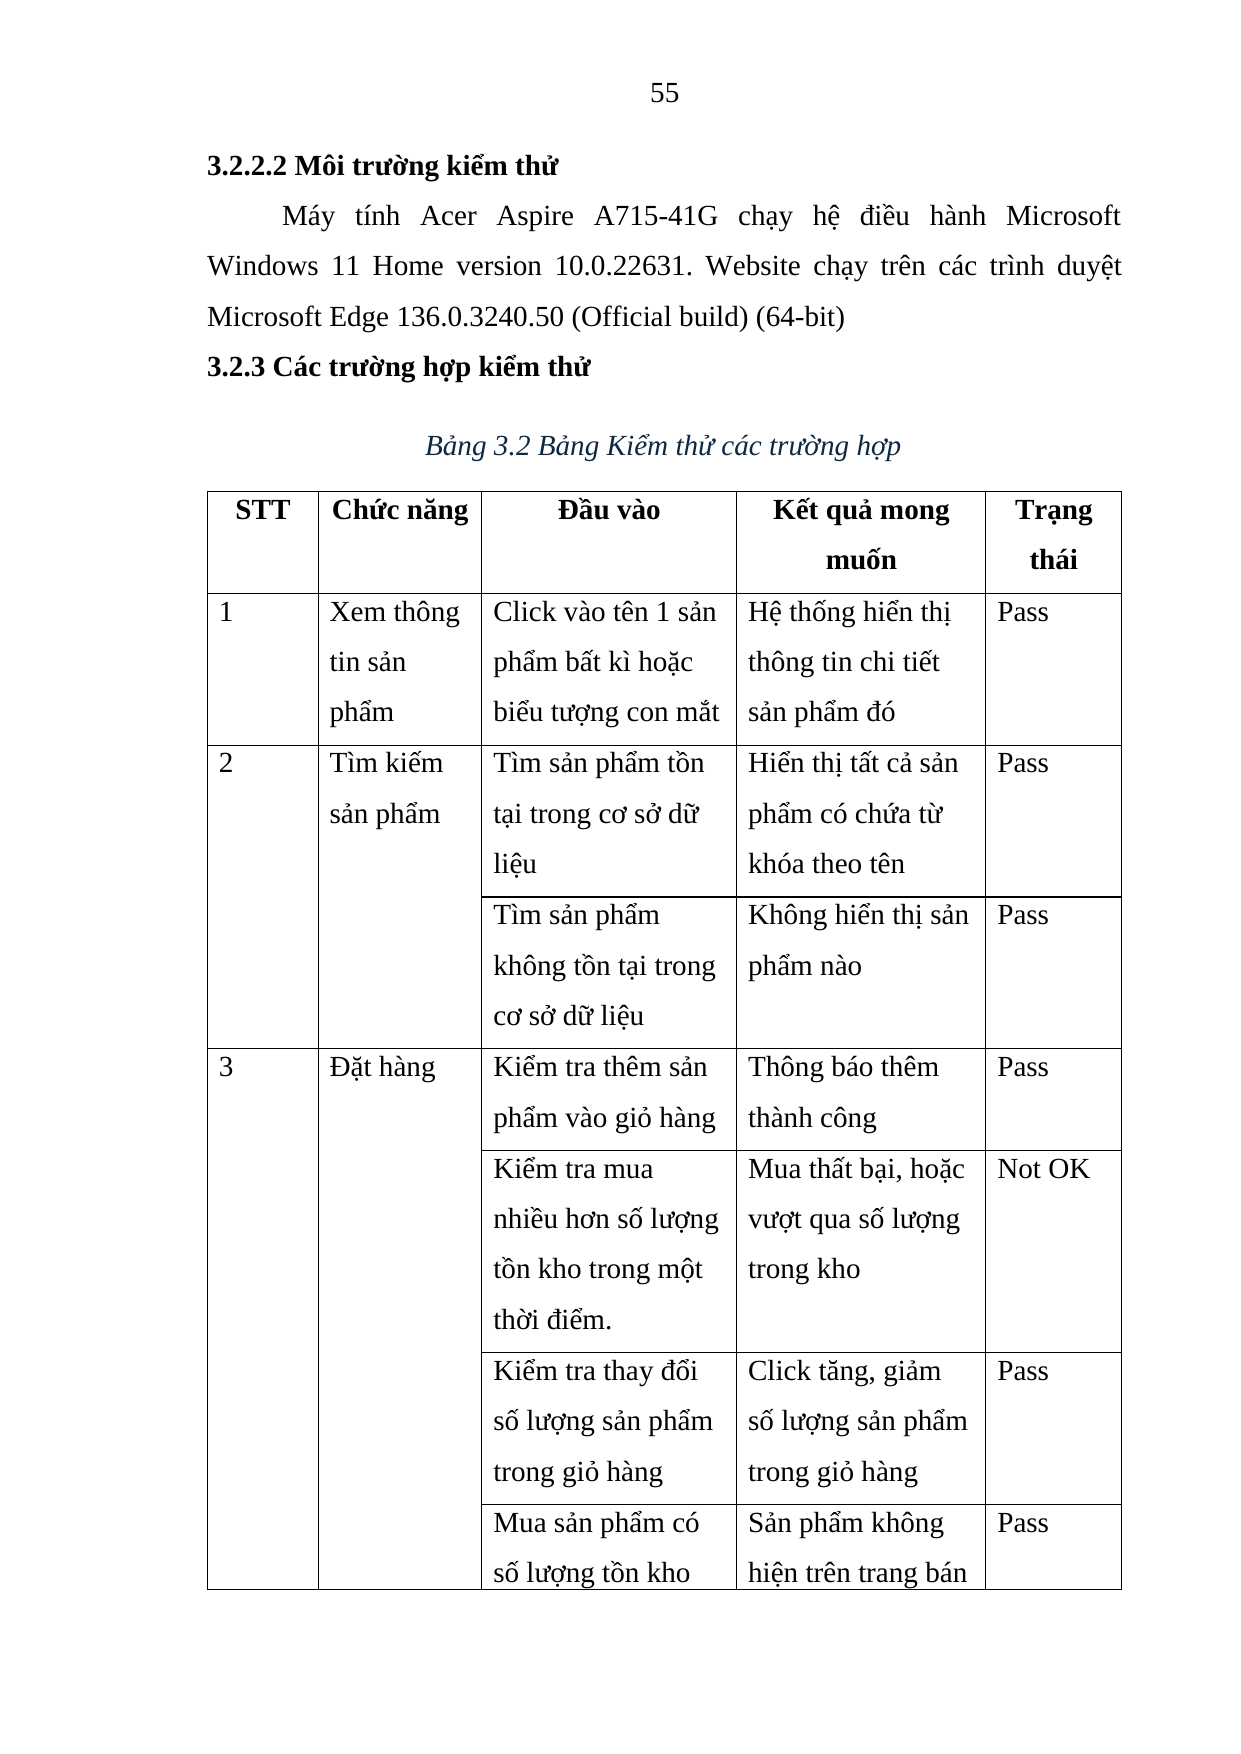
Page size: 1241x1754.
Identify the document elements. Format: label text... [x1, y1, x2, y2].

table_cell 3 [208, 1049, 318, 1589]
table_cell Mua thất bại, hoặc vượt qua số lượng trong kho [737, 1151, 985, 1352]
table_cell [482, 1505, 736, 1589]
table_cell Đặt hàng [319, 1049, 481, 1589]
table_header Kết quả mong muốn [737, 492, 985, 593]
table_cell 1 [208, 594, 318, 744]
table_header Trạng thái [986, 492, 1121, 593]
table_cell Click vào tên 1 sản phẩm bất kì hoặc biểu tượng con mắt [482, 594, 736, 744]
table_cell 2 [208, 746, 318, 1048]
table_cell Xem thông tin sản phẩm [319, 594, 481, 744]
table_cell Pass [986, 1049, 1121, 1150]
table_cell Pass [986, 746, 1121, 896]
table_cell Click tăng, giảm số lượng sản phẩm trong giỏ hàng [737, 1353, 985, 1504]
subtitle 3.2.3 Các trường hợp kiểm thử [207, 349, 1122, 382]
table_cell Hiển thị tất cả sản phẩm có chứa từ khóa theo tên [737, 746, 985, 896]
table_cell Pass [986, 1505, 1121, 1589]
table_cell Pass [986, 898, 1121, 1048]
table_cell Pass [986, 594, 1121, 744]
table_cell Tìm sản phẩm không tồn tại trong cơ sở dữ liệu [482, 898, 736, 1048]
table_cell Tìm sản phẩm tồn tại trong cơ sở dữ liệu [482, 746, 736, 896]
table_cell Not OK [986, 1151, 1121, 1352]
table_cell Không hiển thị sản phẩm nào [737, 898, 985, 1048]
table_cell Hệ thống hiển thị thông tin chi tiết sản phẩm đó [737, 594, 985, 744]
table_header Chức năng [319, 492, 481, 593]
table_cell Kiểm tra thêm sản phẩm vào giỏ hàng [482, 1049, 736, 1150]
table_cell Tìm kiếm sản phẩm [319, 746, 481, 1048]
table_header STT [208, 492, 318, 593]
table_cell Kiểm tra mua nhiều hơn số lượng tồn kho trong một thời điểm. [482, 1151, 736, 1352]
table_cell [737, 1505, 985, 1589]
table_cell Kiểm tra thay đổi số lượng sản phẩm trong giỏ hàng [482, 1353, 736, 1504]
subtitle 3.2.2.2 Môi trường kiểm thử [207, 148, 1122, 181]
table_header Đầu vào [482, 492, 736, 593]
table_cell Pass [986, 1353, 1121, 1504]
text Máy tính Acer Aspire A715-41G chạy hệ điều hành Microsoft Windows 11 Home version 10.0.22631. Website chạy trên các trình duyệt Microsoft Edge 136.0.3240.50 (Official build) (64-bit) [207, 198, 1122, 332]
table_cell Thông báo thêm thành công [737, 1049, 985, 1150]
